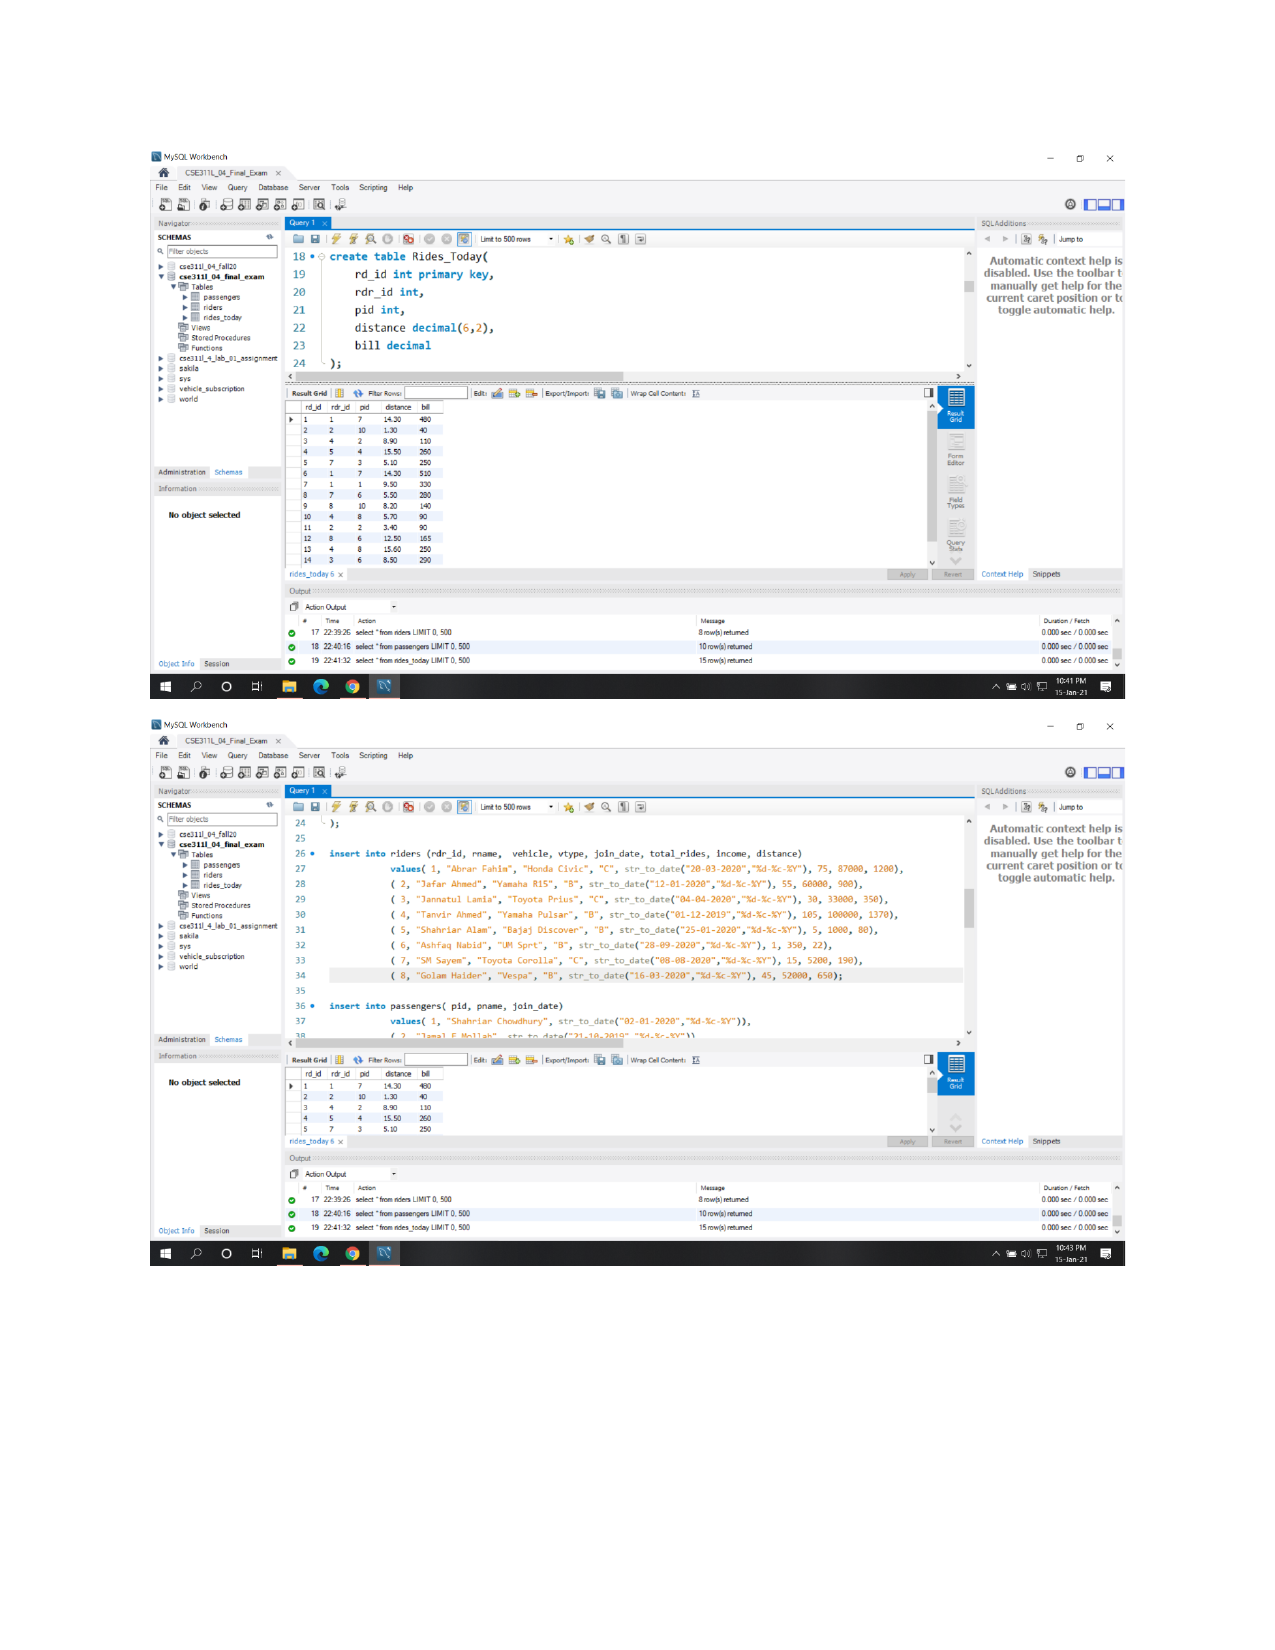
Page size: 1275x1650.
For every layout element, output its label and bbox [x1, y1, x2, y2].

picture [150, 717, 1125, 1266]
picture [150, 150, 1125, 699]
